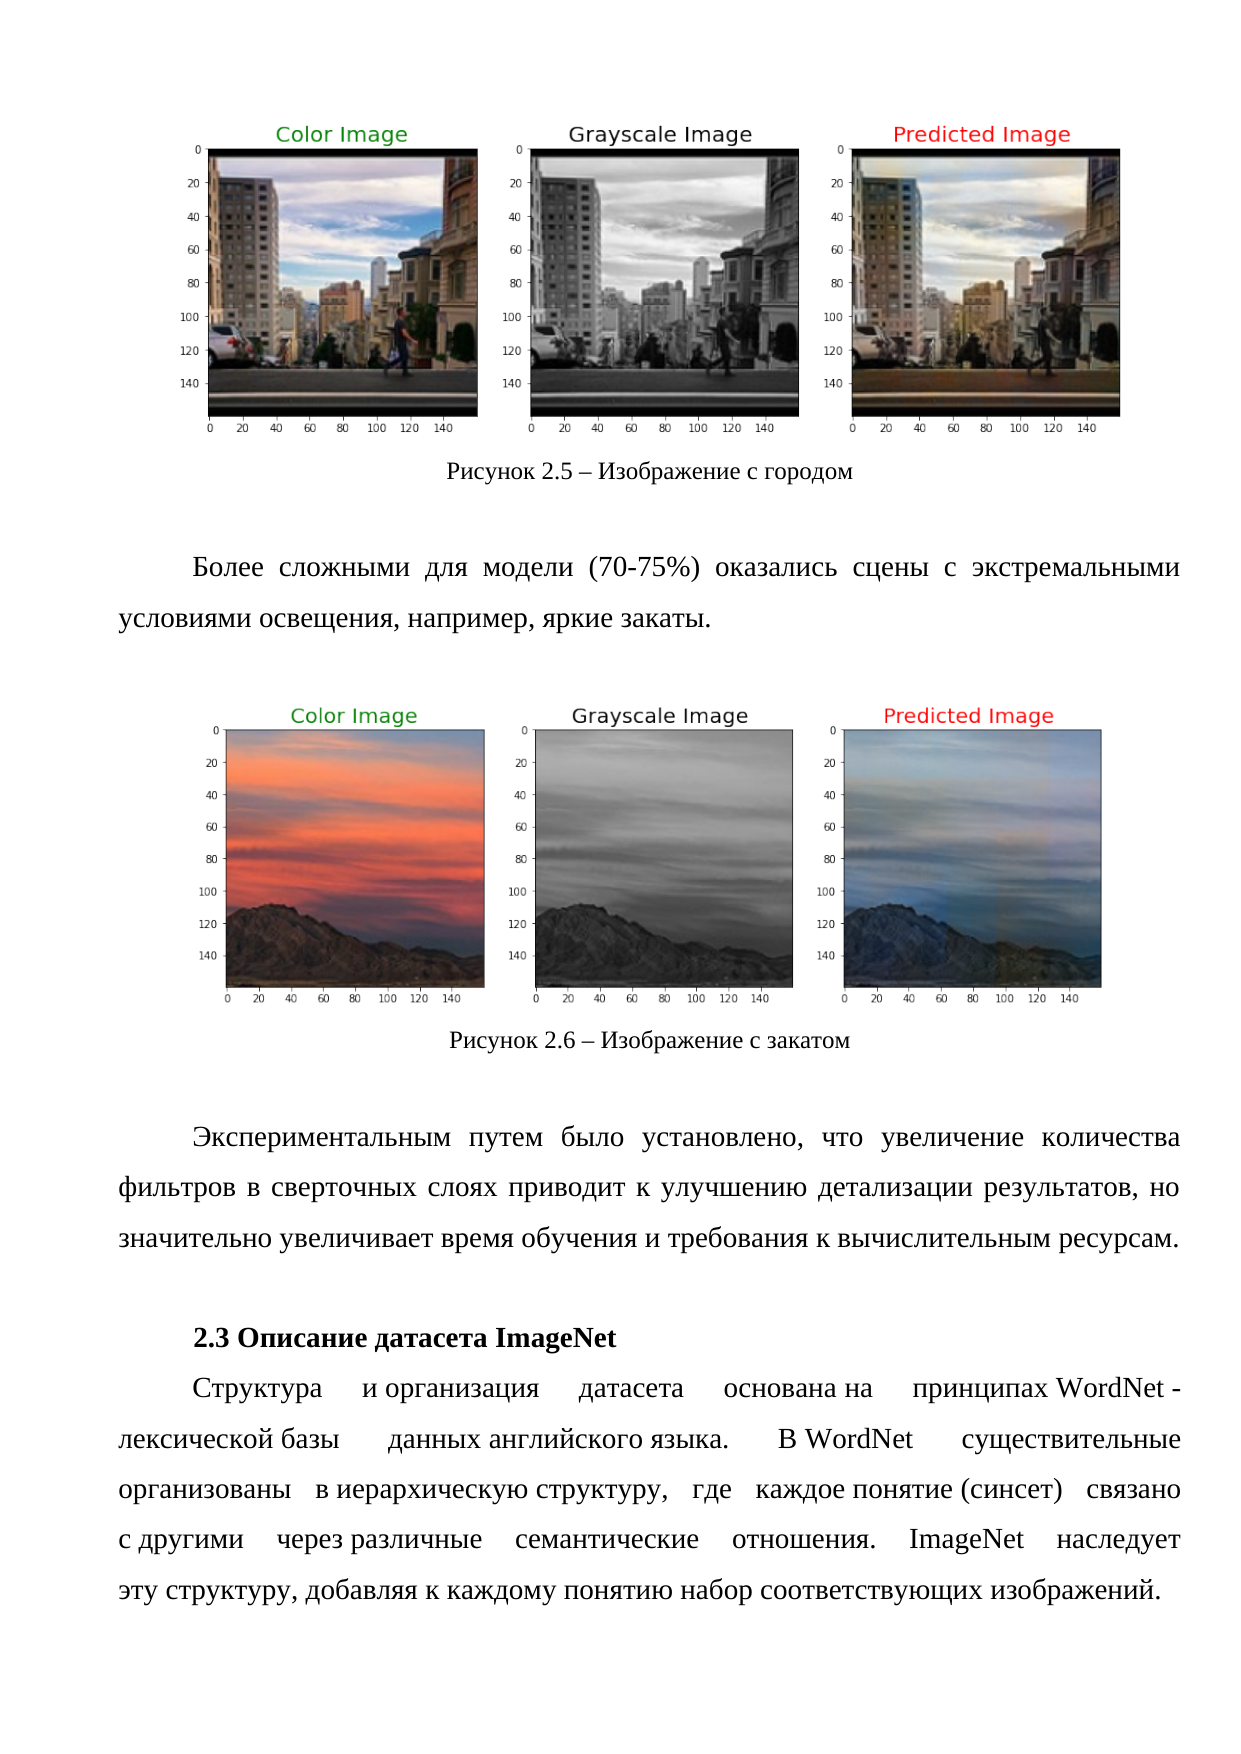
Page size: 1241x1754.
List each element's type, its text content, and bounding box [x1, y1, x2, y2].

text Структура и организация датасета основана на принципах WordNet - лексической базы данных английского языка. В WordNet существительные организованы в иерархическую структуру, где каждое понятие (синсет) связано с другими через различные семантические отношения. ImageNet наследует эту структуру, добавляя к каждому понятию набор соответствующих изображений. [118, 1371, 1181, 1605]
text Более сложными для модели (70-75%) оказались сцены с экстремальными условиями освещения, например, яркие закаты. [118, 549, 1181, 633]
list Описание датасета ImageNet [193, 1320, 1181, 1354]
picture [191, 700, 1108, 1012]
text Экспериментальным путем было установлено, что увеличение количества фильтров в сверточных слоях приводит к улучшению детализации результатов, но значительно увеличивает время обучения и требования к вычислительным ресурсам. [118, 1119, 1181, 1253]
text Рисунок 2.6 – Изображение с закатом [118, 1026, 1181, 1054]
text Рисунок 2.5 – Изображение с городом [118, 456, 1181, 485]
picture [172, 118, 1127, 442]
